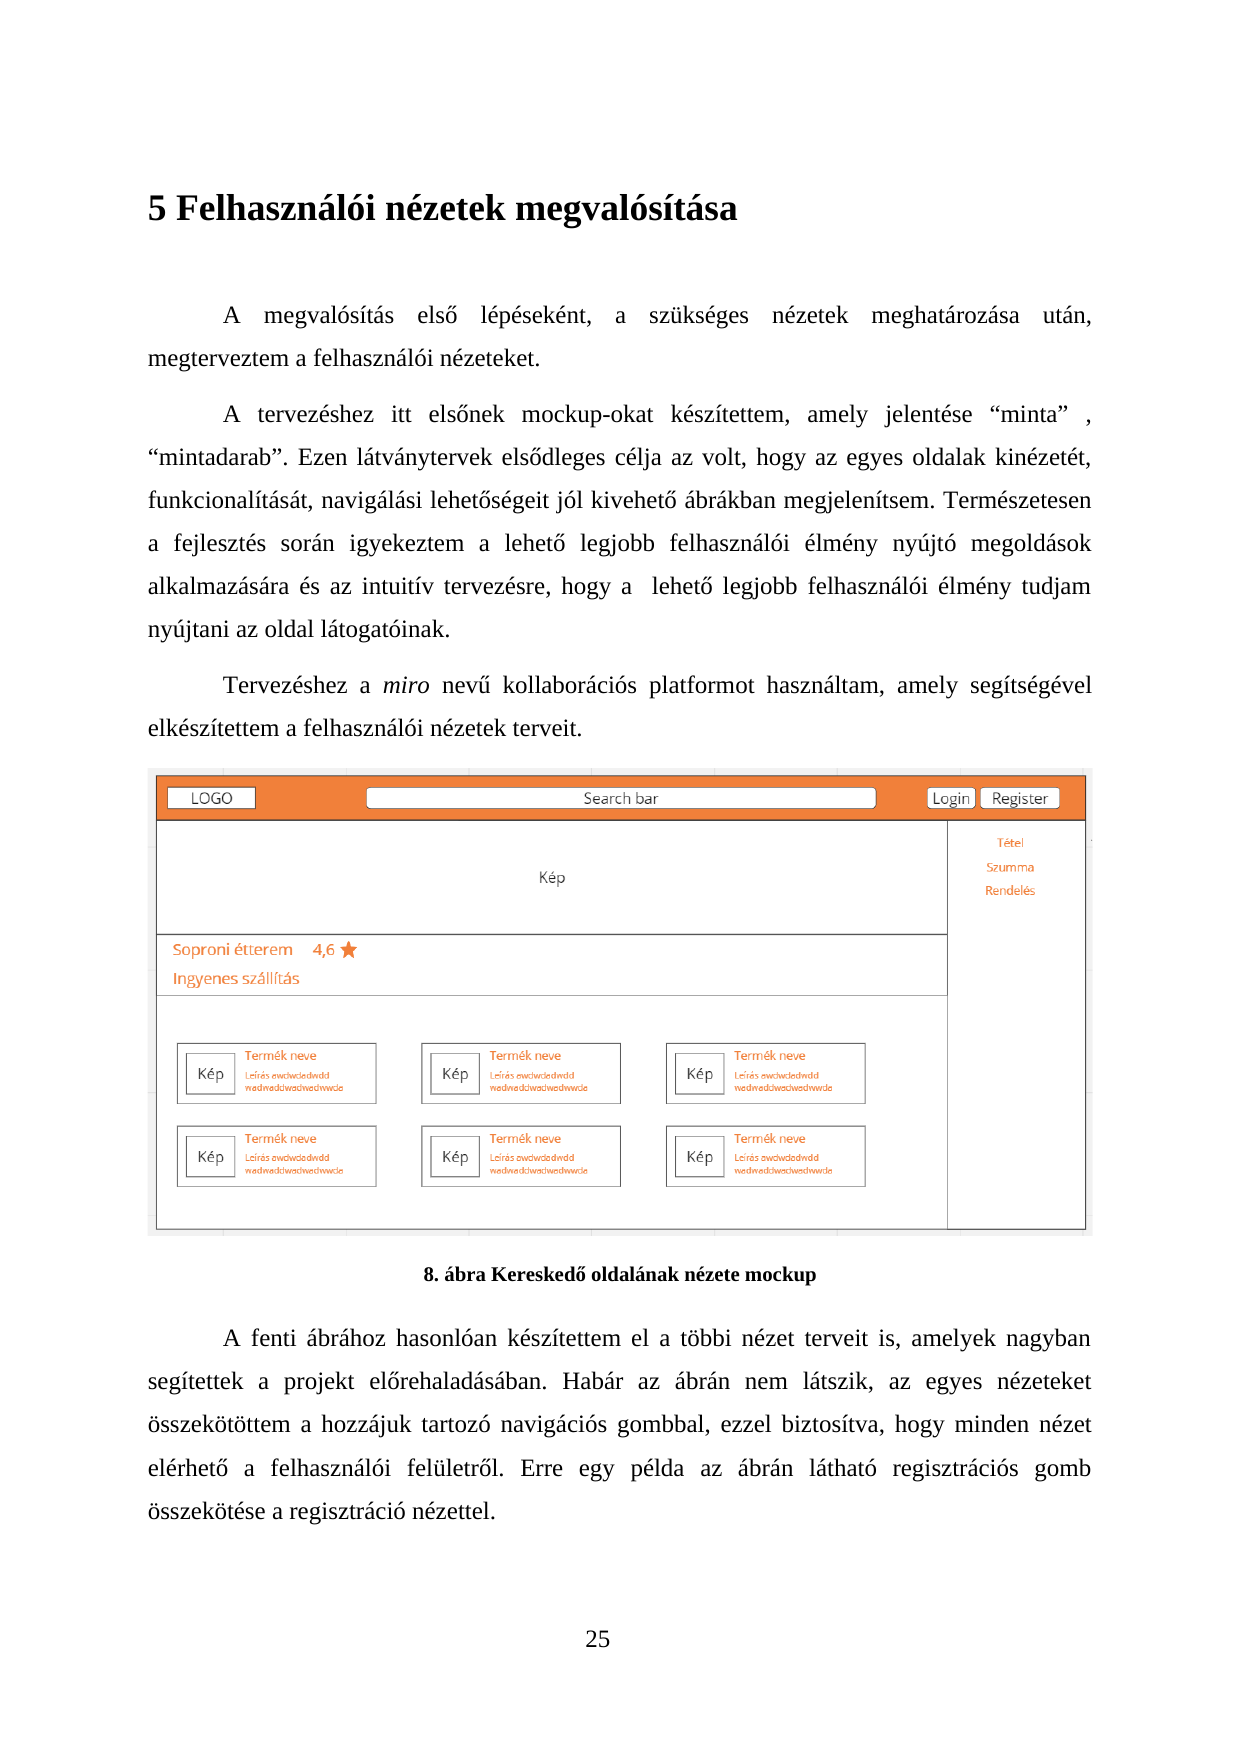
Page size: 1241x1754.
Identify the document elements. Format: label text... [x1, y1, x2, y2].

text A fenti ábrához hasonlóan készítettem el a többi nézet terveit is, amelyek nagyban segítettek a projekt előrehaladásában. Habár az ábrán nem látszik, az egyes nézeteket összekötöttem a hozzájuk tartozó navigációs gombbal, ezzel biztosítva, hogy minden nézet elérhető a felhasználói felületről. Erre egy példa az ábrán látható regisztrációs gomb összekötése a regisztráció nézettel. [148, 1323, 1092, 1524]
text A tervezéshez itt elsőnek mockup-okat készítettem, amely jelentése “minta” , “mintadarab”. Ezen látványtervek elsődleges célja az volt, hogy az egyes oldalak kinézetét, funkcionalítását, navigálási lehetőségeit jól kivehető ábrákban megjelenítsem. Természetesen a fejlesztés során igyekeztem a lehető legjobb felhasználói élmény nyújtó megoldások alkalmazására és az intuitív tervezésre, hogy a lehető legjobb felhasználói élmény tudjam nyújtani az oldal látogatóinak. [148, 399, 1092, 643]
picture [147, 768, 1093, 1236]
text A megvalósítás első lépéseként, a szükséges nézetek meghatározása után, megterveztem a felhasználói nézeteket. [148, 300, 1092, 372]
text Tervezéshez a miro nevű kollaborációs platformot használtam, amely segítségével elkészítettem a felhasználói nézetek terveit. [148, 670, 1092, 742]
subtitle Felhasználói nézetek megvalósítása [148, 185, 1092, 228]
